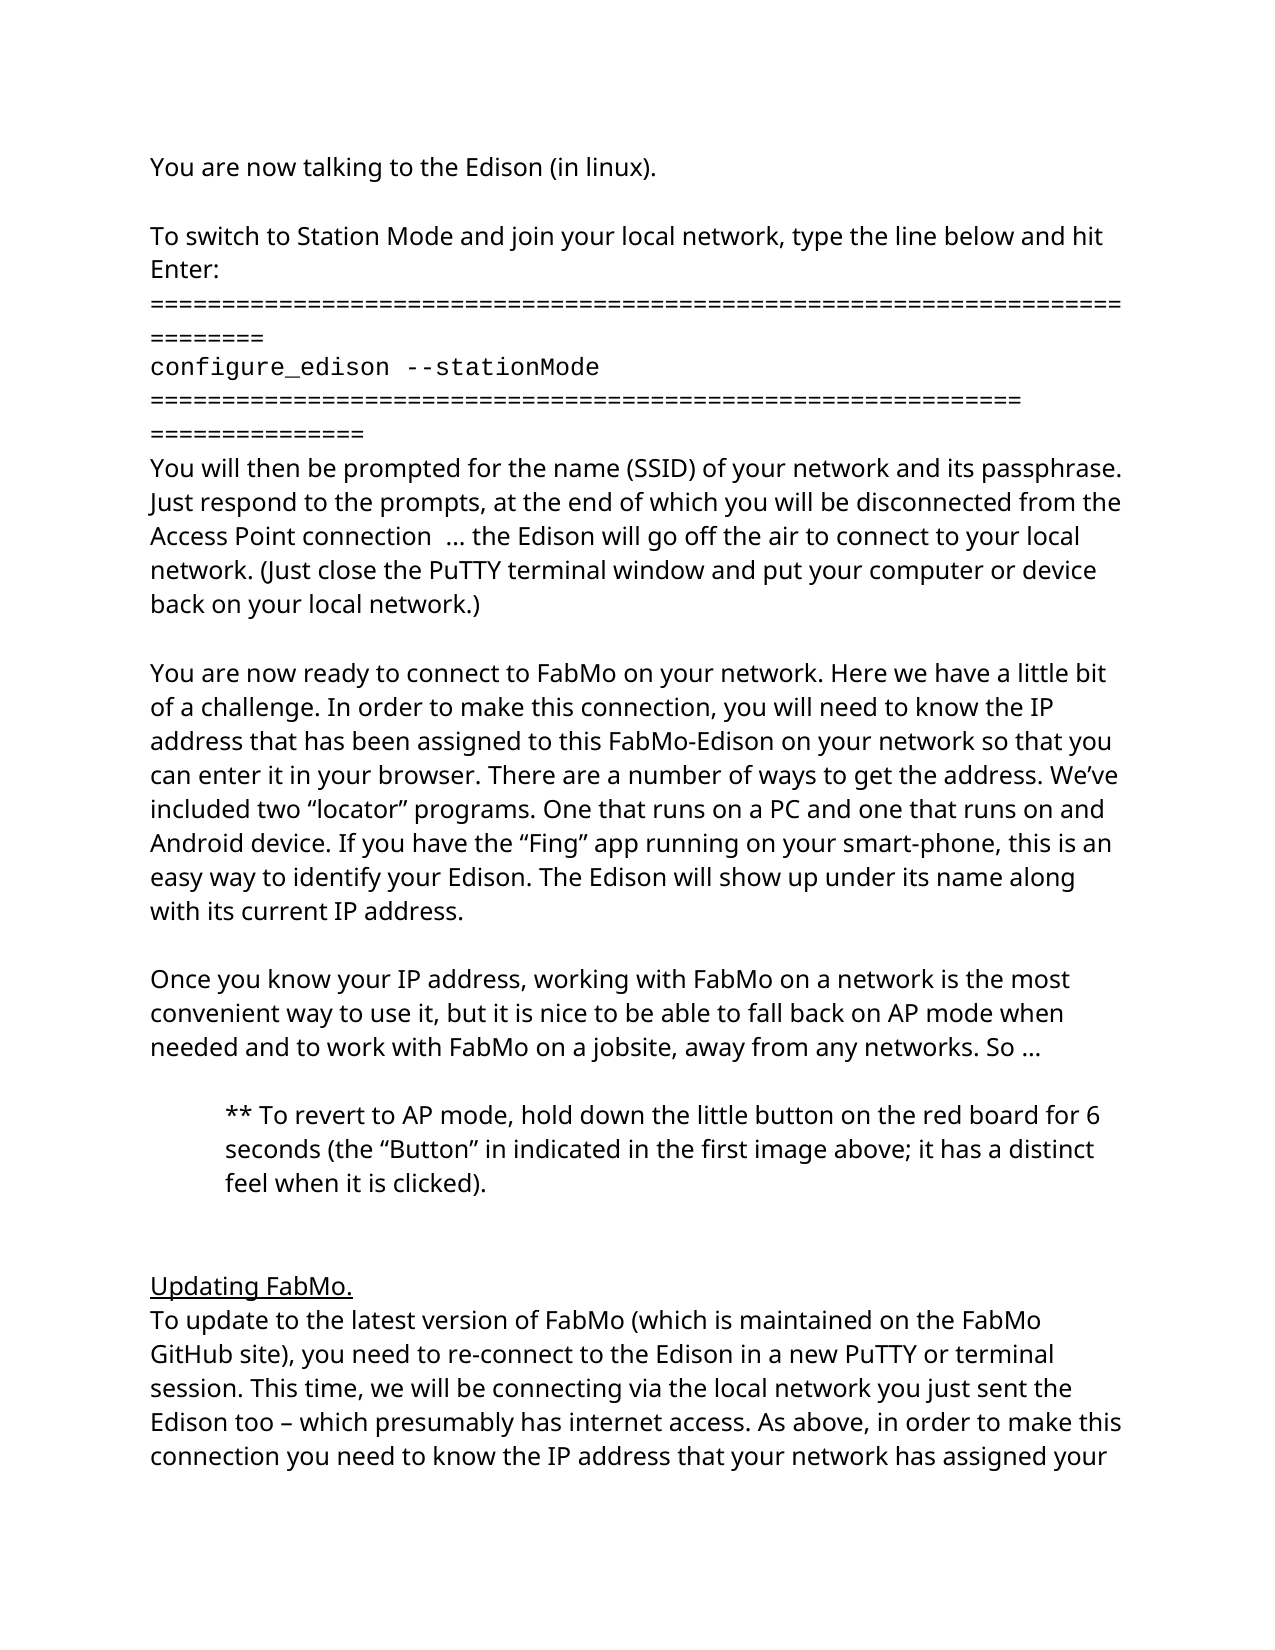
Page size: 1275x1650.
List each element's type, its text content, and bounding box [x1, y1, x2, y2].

text You are now ready to connect to FabMo on your network. Here we have a little bit of a challenge. In order to make this connection, you will need to know the IP address that has been assigned to this FabMo-Edison on your network so that you can enter it in your browser. There are a number of ways to get the address. We’ve included two “locator” programs. One that runs on a PC and one that runs on and Android device. If you have the “Fing” app running on your smart-phone, this is an easy way to identify your Edison. The Edison will show up under its name along with its current IP address. [150, 655, 1125, 928]
text To switch to Station Mode and join your local network, type the line below and hit Enter: [150, 218, 1125, 286]
text Updating FabMo. [150, 1268, 1125, 1302]
text Once you know your IP address, working with FabMo on a network is the most convenient way to use it, but it is nice to be able to fall back on AP mode when needed and to work with FabMo on a jobsite, away from any networks. So … [150, 962, 1125, 1064]
text You will then be prompted for the name (SSID) of your network and its passphrase. Just respond to the prompts, at the end of which you will be disconnected from the Access Point connection ... the Edison will go off the air to connect to your local network. (Just close the PuTTY terminal window and put your computer or device back on your local network.) [150, 451, 1125, 621]
text configure_edison --stationMode [150, 354, 1125, 383]
text ============================================================================ [150, 286, 1125, 354]
text ============================================================================ [150, 383, 1125, 451]
text You are now talking to the Edison (in linux). [150, 150, 1125, 184]
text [150, 1302, 1125, 1473]
text ** To revert to AP mode, hold down the little button on the red board for 6 seconds (the “Button” in indicated in the first image above; it has a distinct feel when it is clicked). [225, 1098, 1125, 1200]
